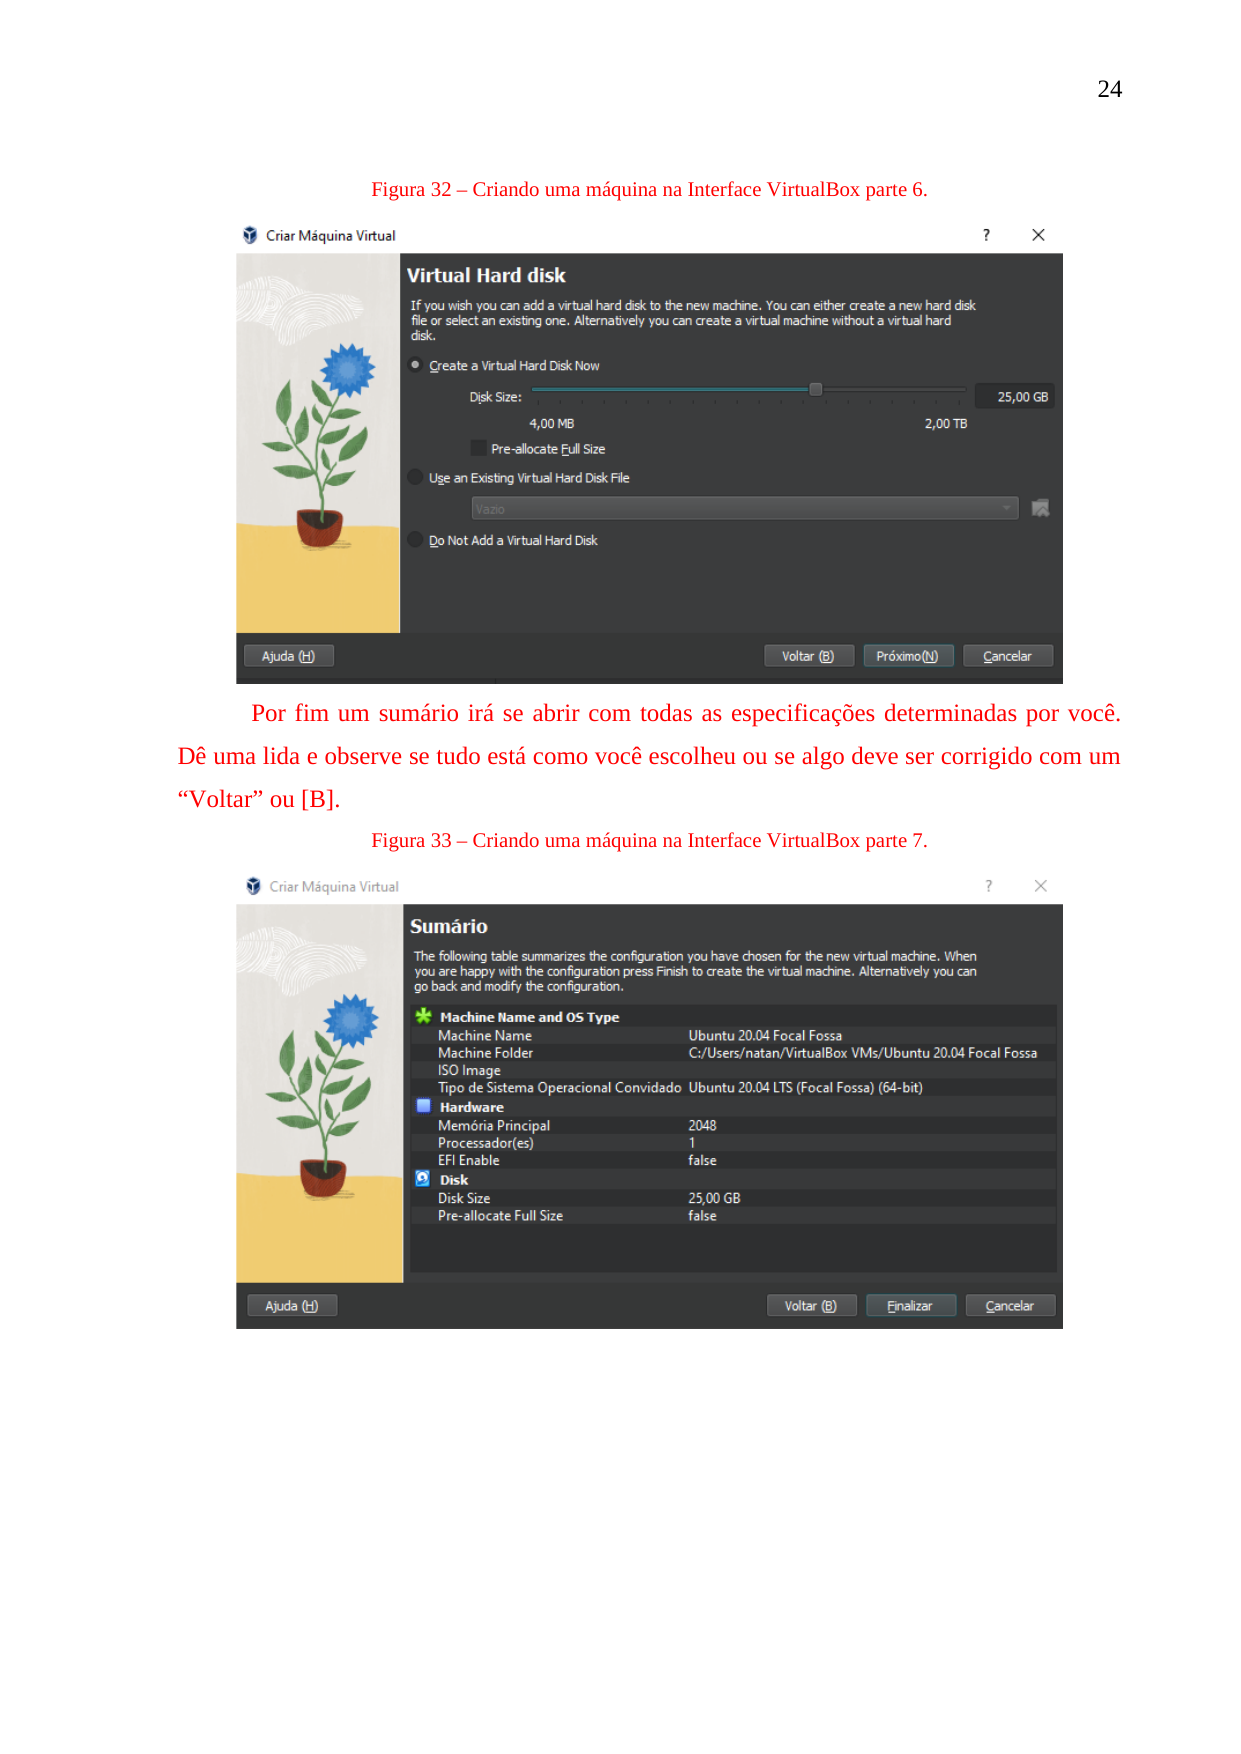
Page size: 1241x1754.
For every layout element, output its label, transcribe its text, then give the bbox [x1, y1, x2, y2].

picture [236, 222, 1063, 684]
text Por fim um sumário irá se abrir com todas as especificações determinadas por você. Dê uma lida e observe se tudo está como você escolheu ou se algo deve ser corrigido com um “Voltar” ou [B]. [177, 698, 1122, 813]
picture [236, 872, 1063, 1329]
